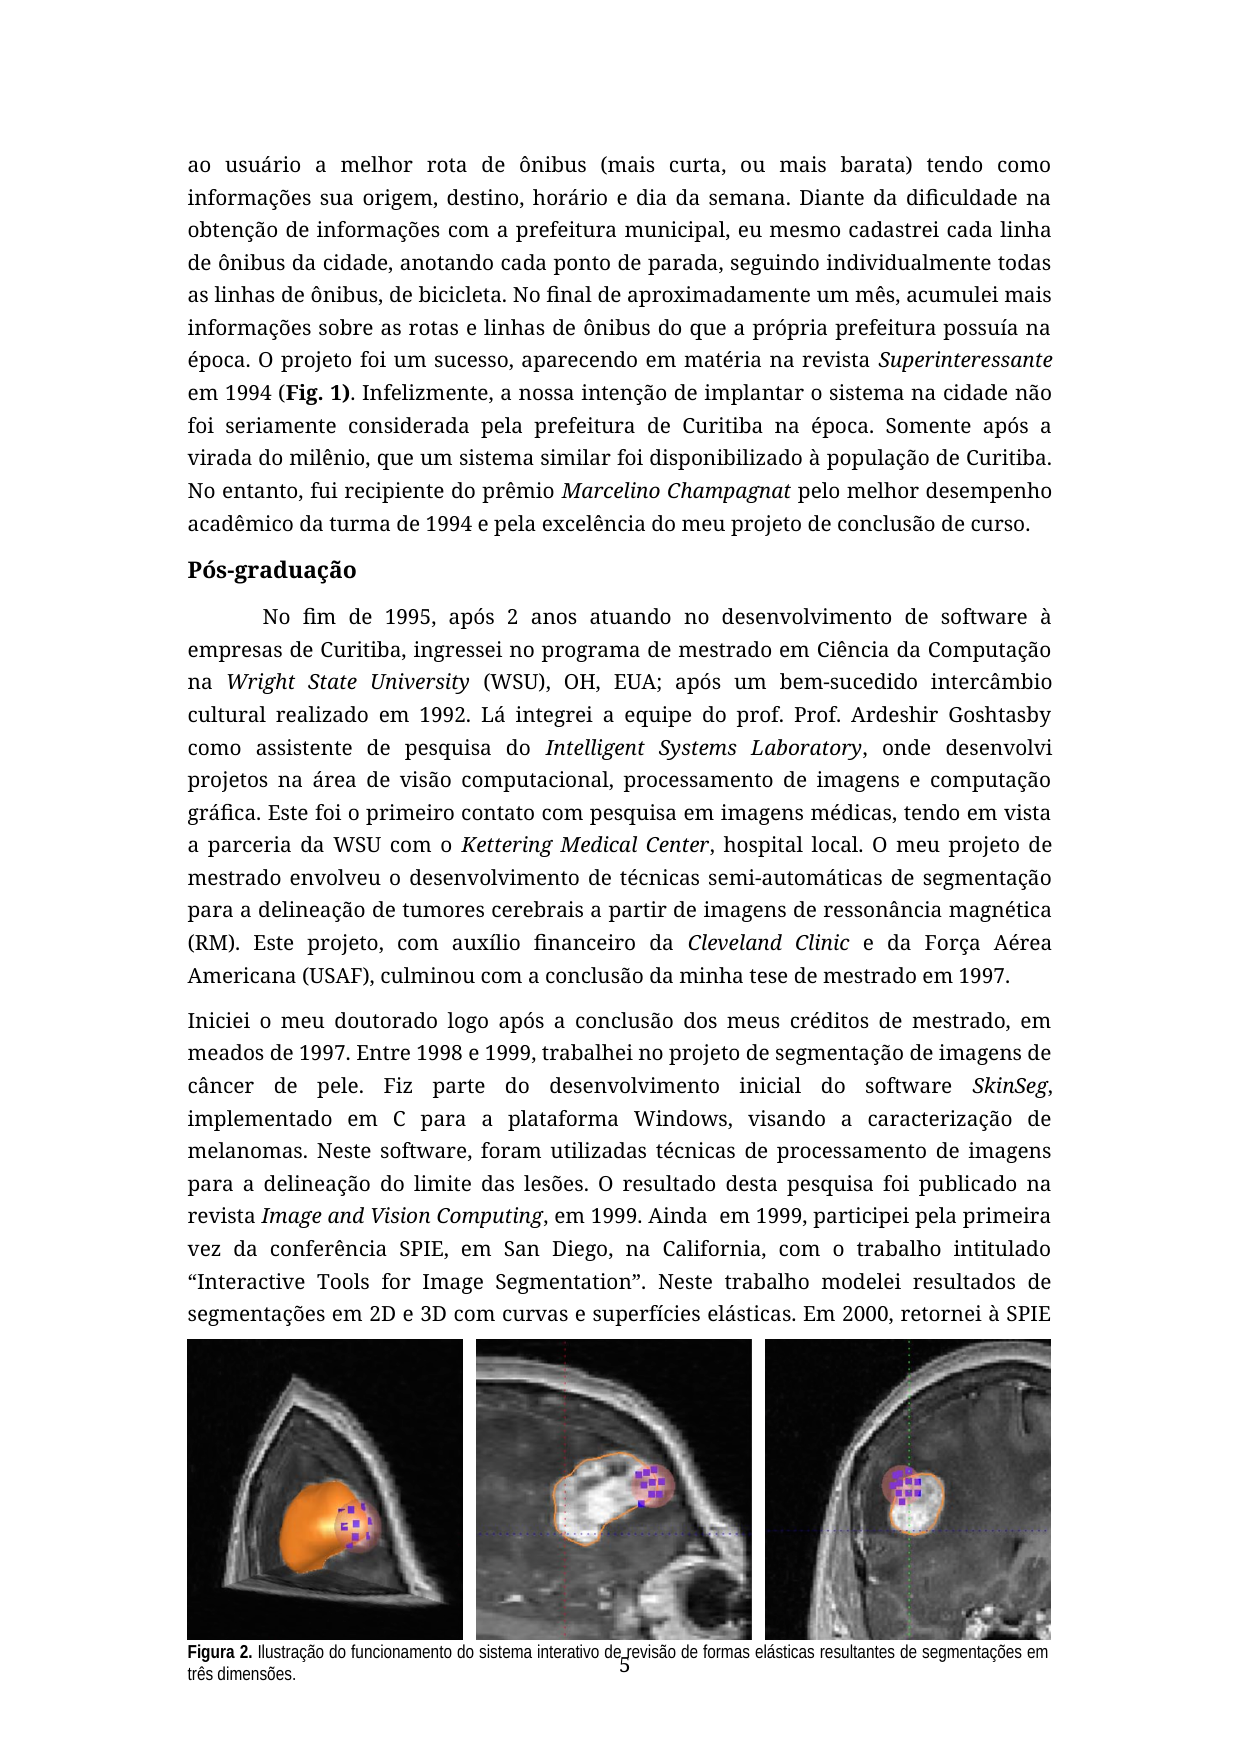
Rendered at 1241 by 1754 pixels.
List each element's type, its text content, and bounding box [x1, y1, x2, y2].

picture [476, 1339, 752, 1640]
picture [765, 1339, 1051, 1640]
text No fim de 1995, após 2 anos atuando no desenvolvimento de software à empresas de Curitiba, ingressei no programa de mestrado em Ciência da Computação na Wright State University (WSU), OH, EUA; após um bem-sucedido intercâmbio cultural realizado em 1992. Lá integrei a equipe do prof. Prof. Ardeshir Goshtasby como assistente de pesquisa do Intelligent Systems Laboratory, onde desenvolvi projetos na área de visão computacional, processamento de imagens e computação gráfica. Este foi o primeiro contato com pesquisa em imagens médicas, tendo em vista a parceria da WSU com o Kettering Medical Center, hospital local. O meu projeto de mestrado envolveu o desenvolvimento de técnicas semi-automáticas de segmentação para a delineação de tumores cerebrais a partir de imagens de ressonância magnética (RM). Este projeto, com auxílio financeiro da Cleveland Clinic e da Força Aérea Americana (USAF), culminou com a conclusão da minha tese de mestrado em 1997. [187, 602, 1053, 989]
list Pós-graduação [187, 554, 1053, 585]
picture [187, 1339, 463, 1640]
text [187, 150, 1053, 537]
